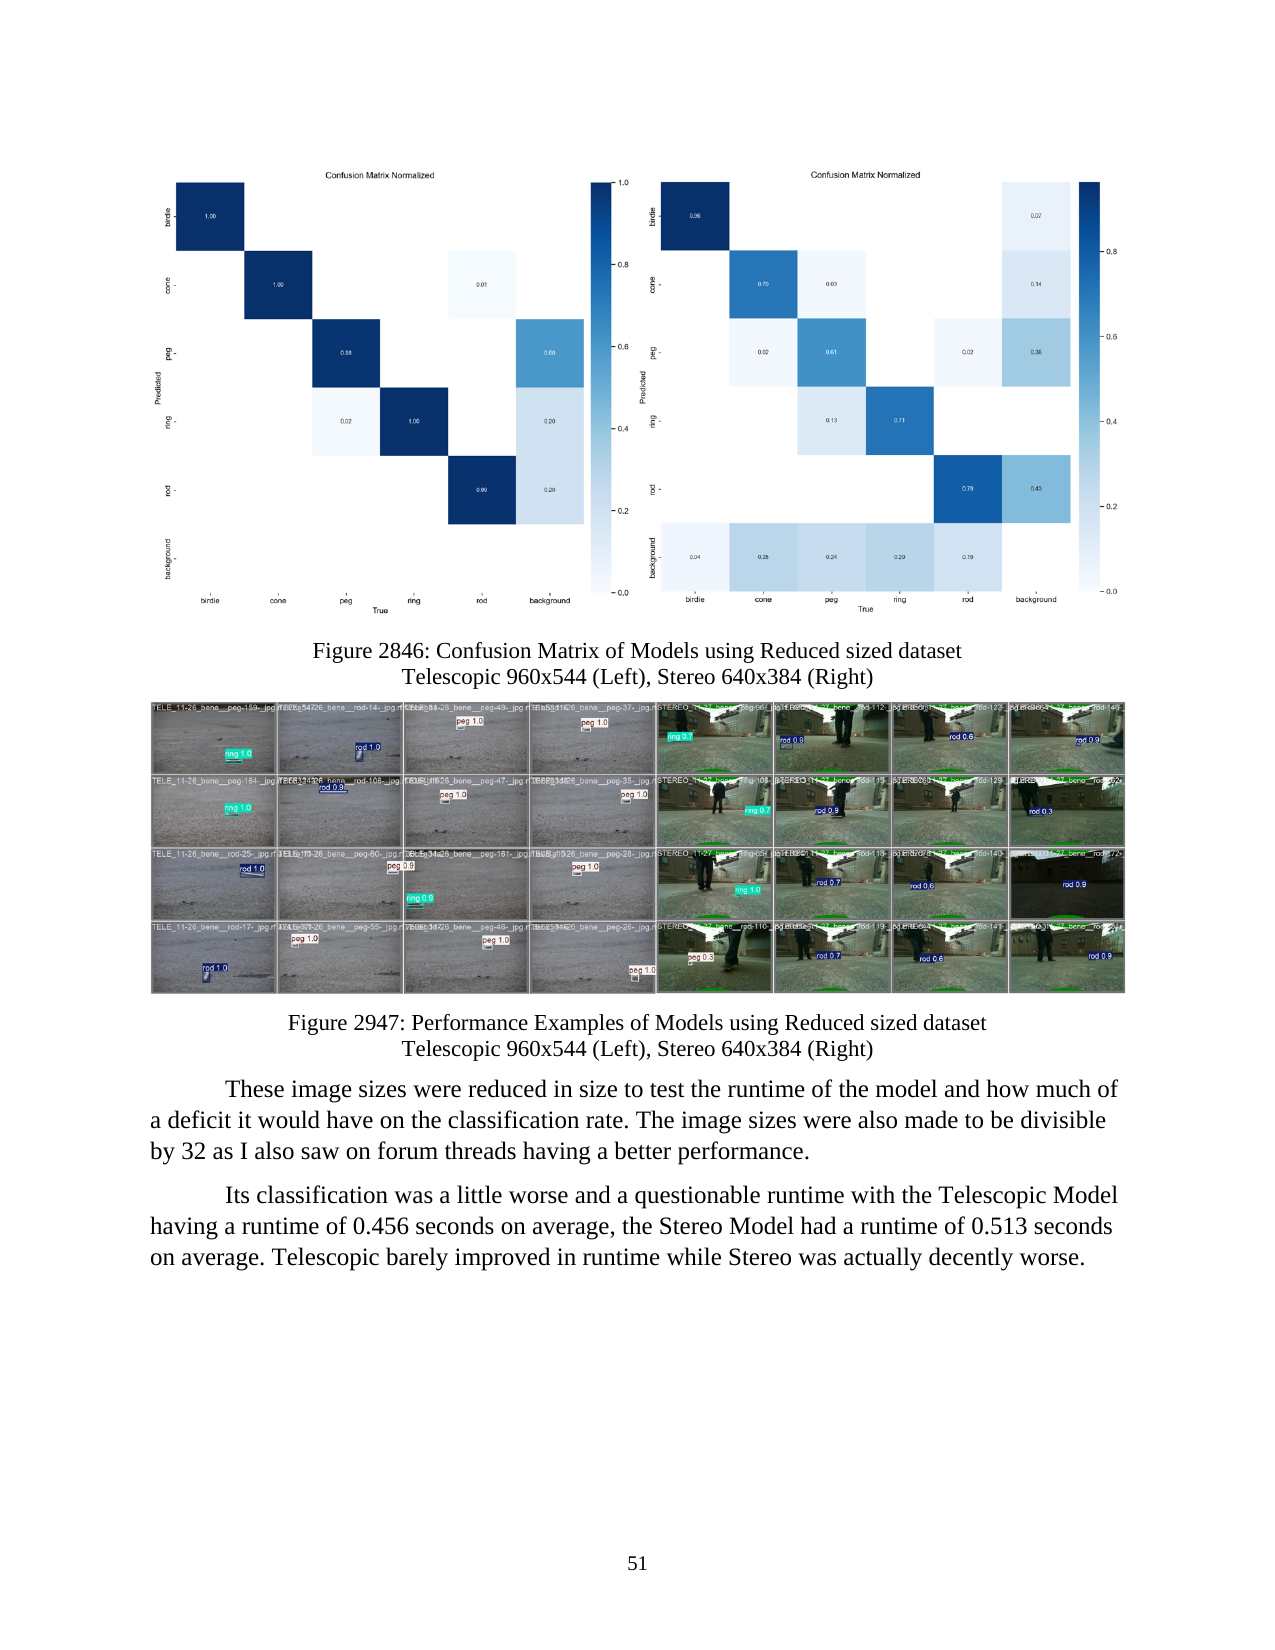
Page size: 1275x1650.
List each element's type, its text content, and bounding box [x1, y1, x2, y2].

text Figure 46: Confusion Matrix of Models using Reduced sized dataset Telescopic 960x544 (Left), Stereo 640x384 (Right) [225, 637, 1050, 689]
text Figure 47: Performance Examples of Models using Reduced sized dataset Telescopic 960x544 (Left), Stereo 640x384 (Right) [225, 1009, 1050, 1062]
picture [150, 701, 1125, 994]
picture [150, 162, 1125, 622]
text Its classification was a little worse and a questionable runtime with the Telescopic Model having a runtime of 0.456 seconds on average, the Stereo Model had a runtime of 0.513 seconds on average. Telescopic barely improved in runtime while Stereo was actually decently worse. [150, 1180, 1125, 1271]
text These image sizes were reduced in size to test the runtime of the model and how much of a deficit it would have on the classification rate. The image sizes were also made to be divisible by 32 as I also saw on forum threads having a better performance. [150, 1074, 1125, 1165]
